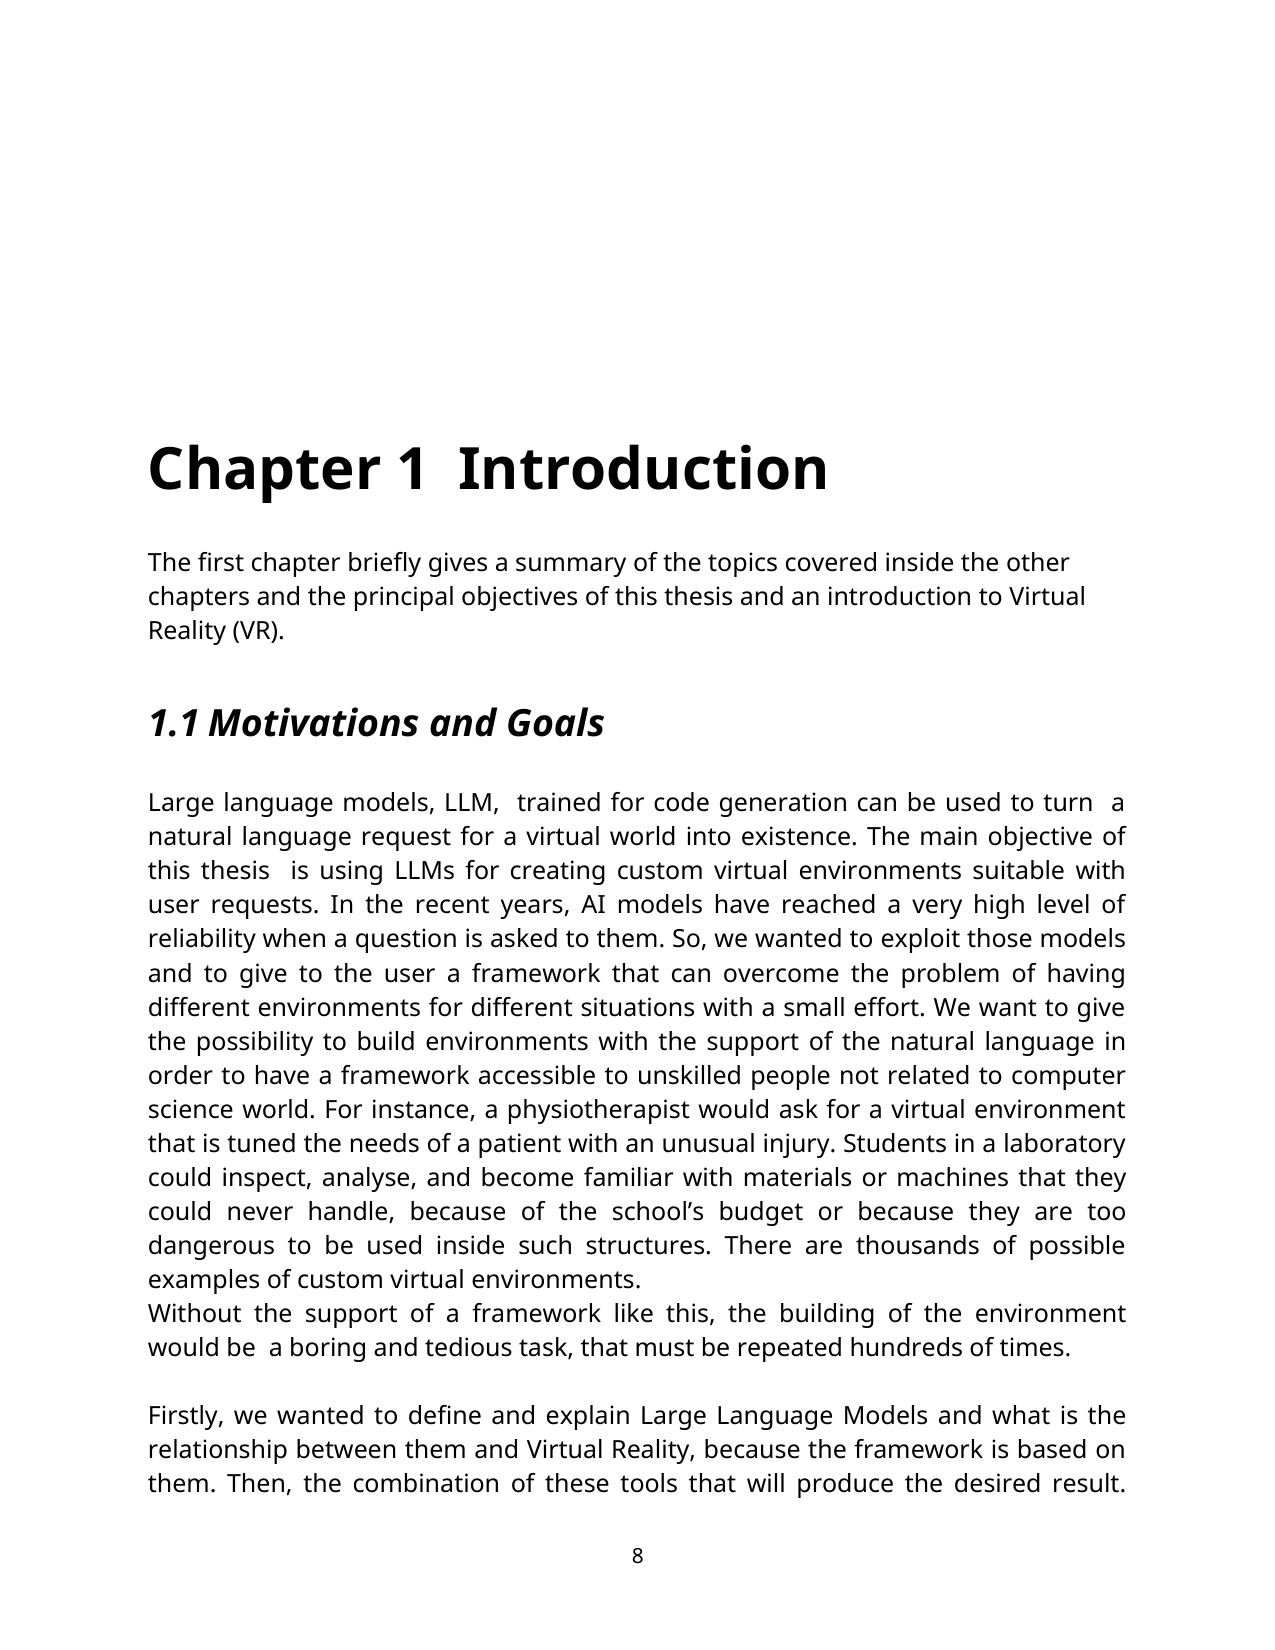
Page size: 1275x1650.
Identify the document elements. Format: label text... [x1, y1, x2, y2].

subtitle Motivations and Goals [148, 696, 1127, 747]
subtitle Introduction [148, 427, 1127, 507]
text Without the support of a framework like this, the building of the environment would be a boring and tedious task, that must be repeated hundreds of times. [148, 1296, 1127, 1364]
text Large language models, LLM, trained for code generation can be used to turn a natural language request for a virtual world into existence. The main objective of this thesis is using LLMs for creating custom virtual environments suitable with user requests. In the recent years, AI models have reached a very high level of reliability when a question is asked to them. So, we wanted to exploit those models and to give to the user a framework that can overcome the problem of having different environments for different situations with a small effort. We want to give the possibility to build environments with the support of the natural language in order to have a framework accessible to unskilled people not related to computer science world. For instance, a physiotherapist would ask for a virtual environment that is tuned the needs of a patient with an unusual injury. Students in a laboratory could inspect, analyse, and become familiar with materials or machines that they could never handle, because of the school’s budget or because they are too dangerous to be used inside such structures. There are thousands of possible examples of custom virtual environments. [148, 785, 1127, 1296]
text The first chapter briefly gives a summary of the topics covered inside the other chapters and the principal objectives of this thesis and an introduction to Virtual Reality (VR). [148, 544, 1127, 646]
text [148, 1398, 1127, 1500]
